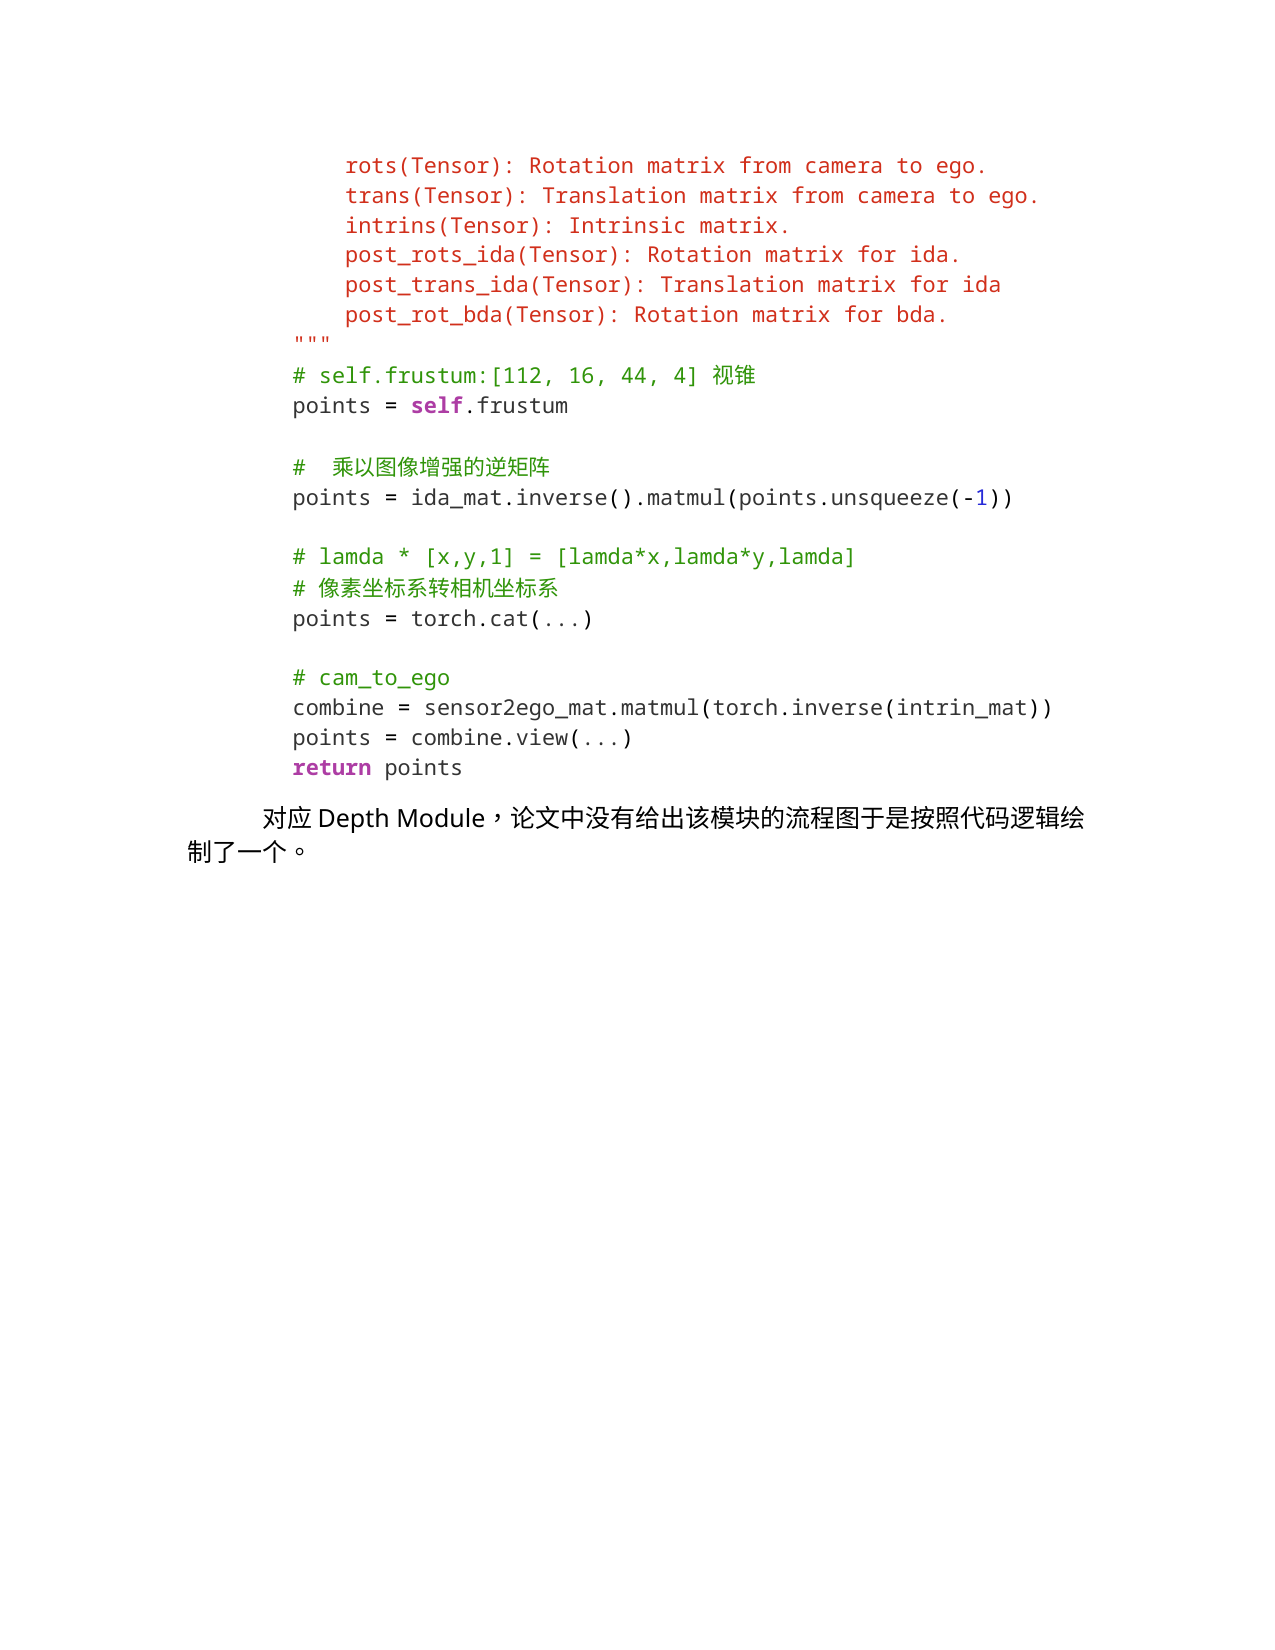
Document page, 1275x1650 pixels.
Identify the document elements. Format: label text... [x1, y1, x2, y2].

text # cam_to_ego [187, 662, 1087, 692]
text rots(Tensor): Rotation matrix from camera to ego. [187, 150, 1087, 180]
text points = ida_mat.inverse().matmul(points.unsqueeze(-1)) [187, 482, 1087, 511]
text post_trans_ida(Tensor): Translation matrix for ida [187, 269, 1087, 299]
text combine = sensor2ego_mat.matmul(torch.inverse(intrin_mat)) [187, 692, 1087, 722]
text """ [187, 329, 1087, 358]
text points = torch.cat(...) [187, 603, 1087, 633]
text post_rot_bda(Tensor): Rotation matrix for bda. [187, 299, 1087, 329]
text # self.frustum:[112, 16, 44, 4] 视锥 [187, 358, 1087, 390]
text post_rots_ida(Tensor): Rotation matrix for ida. [187, 239, 1087, 269]
text trans(Tensor): Translation matrix from camera to ego. [187, 180, 1087, 209]
text intrins(Tensor): Intrinsic matrix. [187, 209, 1087, 239]
text # 乘以图像增强的逆矩阵 [187, 450, 1087, 482]
text points = combine.view(...) [187, 722, 1087, 752]
text # 像素坐标系转相机坐标系 [187, 571, 1087, 603]
text return points [187, 752, 1087, 782]
text 对应Depth Module，论文中没有给出该模块的流程图于是按照代码逻辑绘制了一个。 [187, 800, 1087, 868]
text # lamda * [x,y,1] = [lamda*x,lamda*y,lamda] [187, 541, 1087, 571]
text points = self.frustum [187, 390, 1087, 420]
